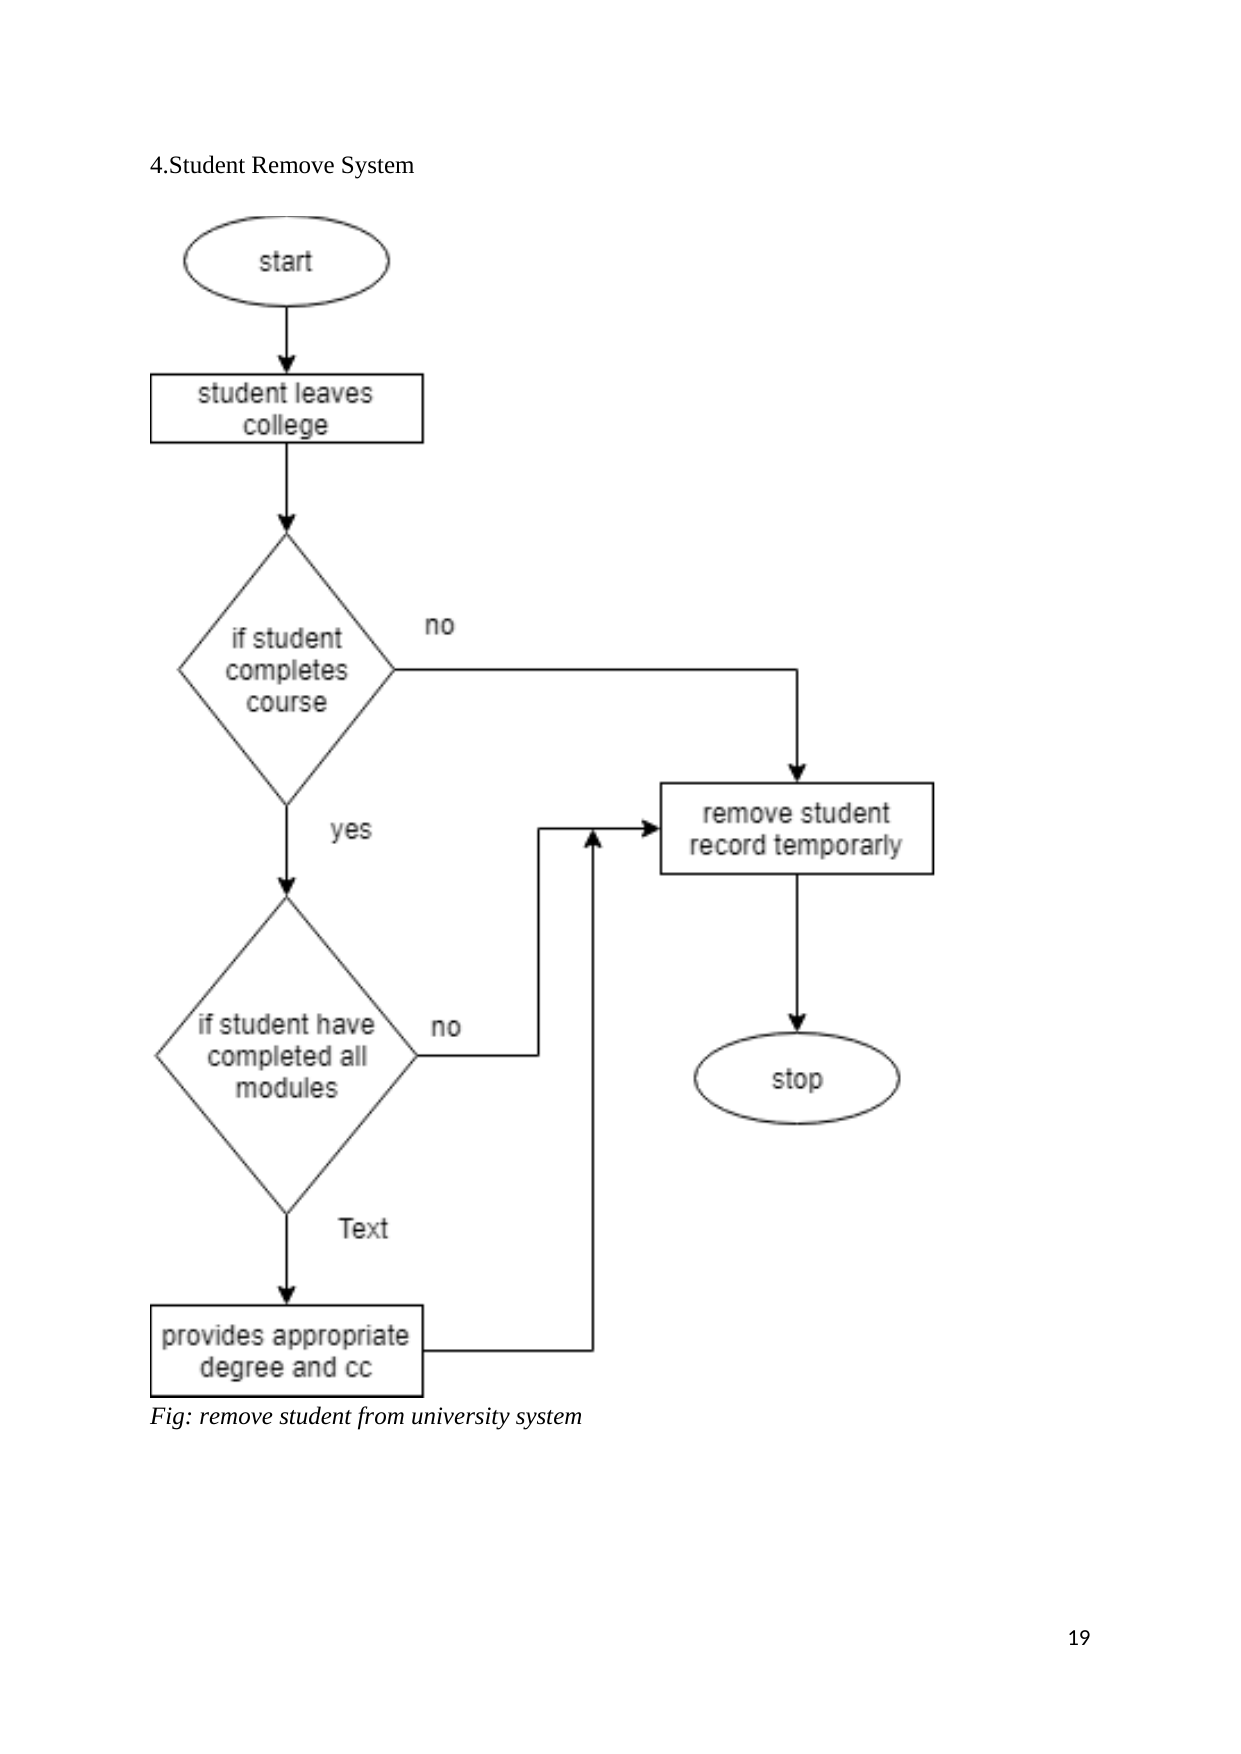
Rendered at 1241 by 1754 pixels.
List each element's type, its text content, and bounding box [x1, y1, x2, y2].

text 4.Student Remove System [150, 150, 1090, 179]
text Fig: remove student from university system [150, 1401, 1090, 1430]
picture [150, 216, 935, 1398]
